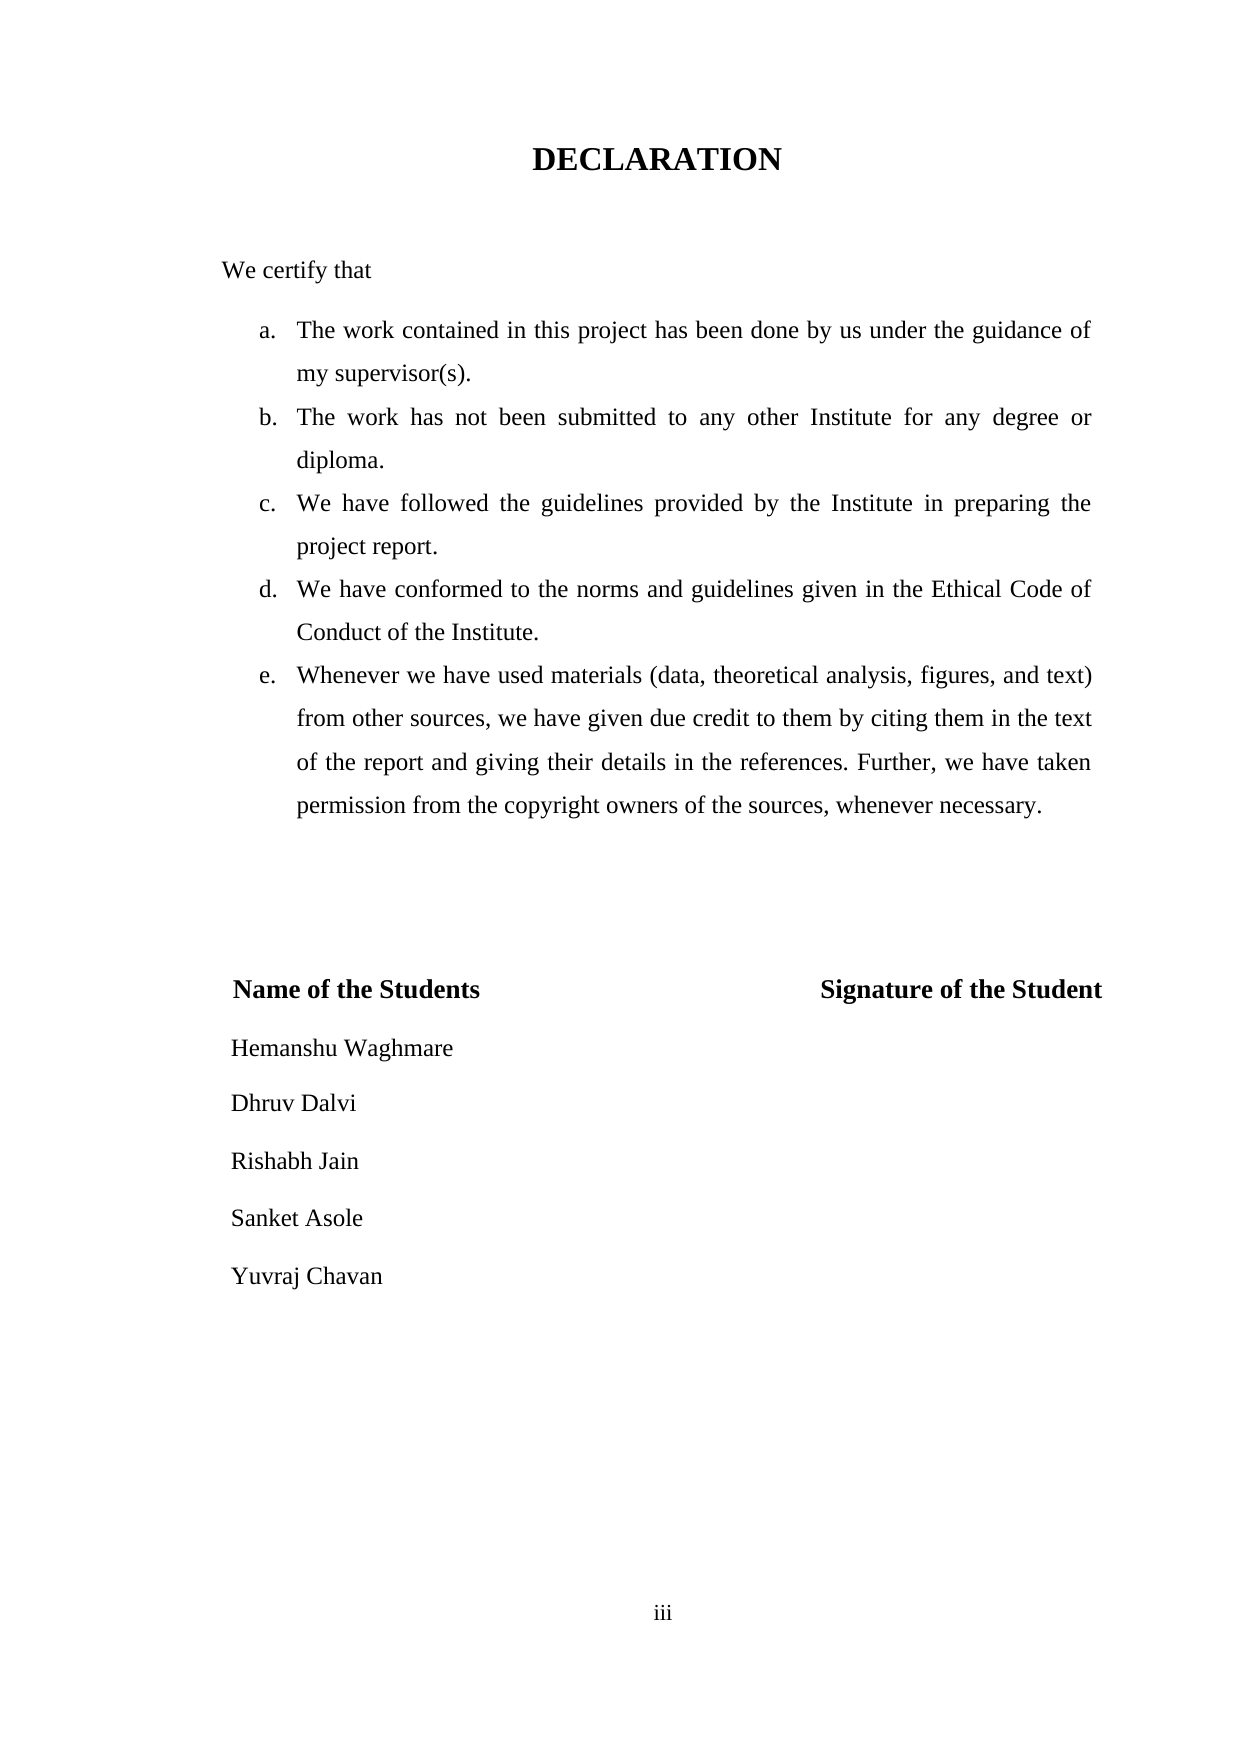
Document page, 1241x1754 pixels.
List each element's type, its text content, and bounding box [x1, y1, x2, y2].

list The work has not been submitted to any other Institute for any degree or diploma. [259, 402, 1093, 473]
list We have conformed to the norms and guidelines given in the Ethical Code of Conduct of the Institute. [259, 574, 1093, 646]
text Yuvraj Chavan [231, 1232, 1151, 1290]
list The work contained in this project has been done by us under the guidance of my supervisor(s). [259, 315, 1093, 387]
text DECLARATION [204, 139, 1110, 178]
text Sanket Asole [231, 1175, 1151, 1232]
text Name of the Students Signature of the Student [233, 973, 1151, 1004]
text Rishabh Jain [231, 1117, 1151, 1175]
text Hemanshu Waghmare [231, 1033, 1151, 1088]
text Dhruv Dalvi [231, 1088, 1151, 1117]
list We have followed the guidelines provided by the Institute in preparing the project report. [259, 488, 1092, 560]
text We certify that [221, 256, 1151, 284]
list Whenever we have used materials (data, theoretical analysis, figures, and text) from other sources, we have given due credit to them by citing them in the text of the report and giving their details in the references. Further, we have taken permission from the copyright owners of the sources, whenever necessary. [259, 660, 1093, 818]
